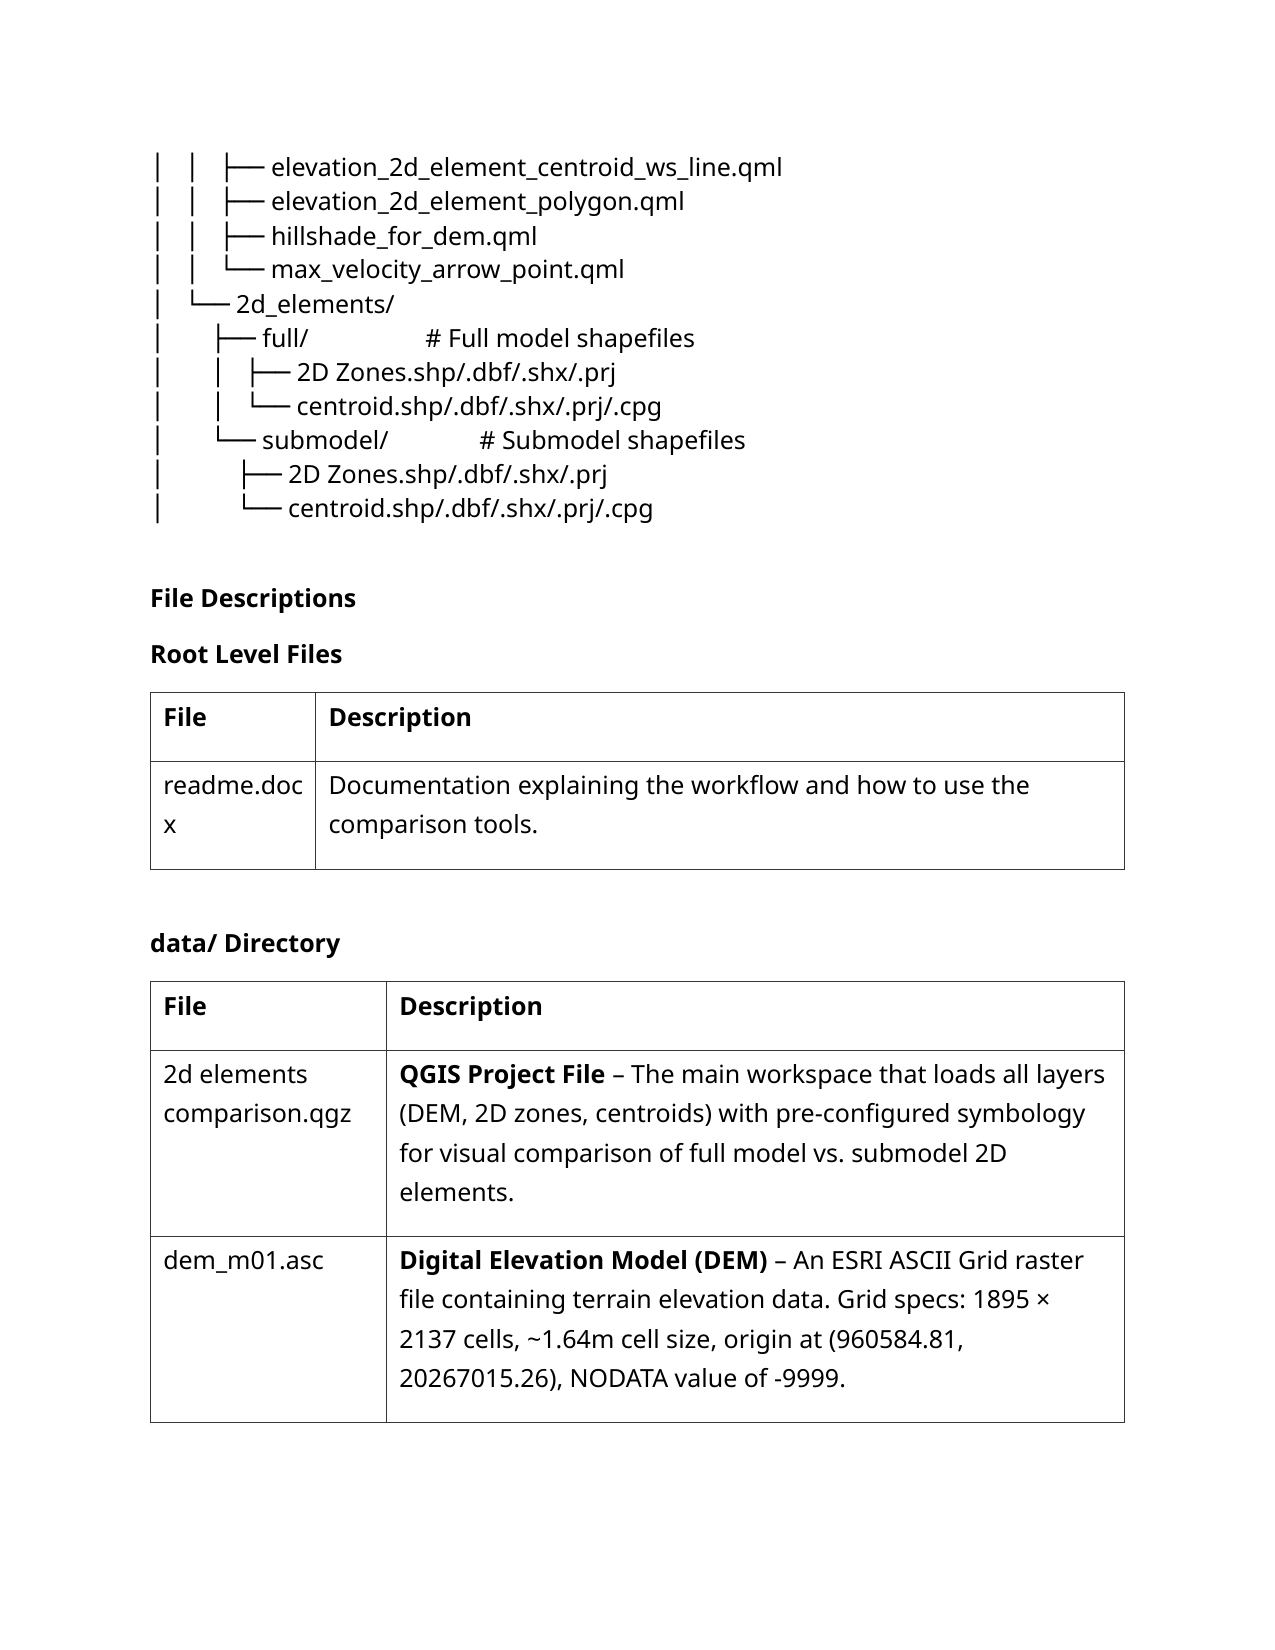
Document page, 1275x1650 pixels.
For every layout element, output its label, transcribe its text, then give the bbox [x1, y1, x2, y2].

text │ │ ├── hillshade_for_dem.qml [150, 218, 1125, 252]
table_header File [151, 693, 315, 761]
text │ │ ├── 2D Zones.shp/.dbf/.shx/.prj [150, 354, 1125, 388]
text │ │ ├── elevation_2d_element_centroid_ws_line.qml [150, 150, 1125, 184]
table_cell dem_m01.asc [151, 1237, 386, 1422]
text File Descriptions [150, 581, 1125, 614]
table_header Description [316, 693, 1124, 761]
text │ ├── 2D Zones.shp/.dbf/.shx/.prj [150, 457, 1125, 491]
table_cell Documentation explaining the workflow and how to use the comparison tools. [316, 762, 1124, 868]
text Root Level Files [150, 636, 1125, 670]
table_header Description [387, 982, 1124, 1050]
text │ │ ├── elevation_2d_element_polygon.qml [150, 184, 1125, 218]
text │ └── centroid.shp/.dbf/.shx/.prj/.cpg [150, 491, 1125, 525]
table_cell 2d elements comparison.qgz [151, 1051, 386, 1236]
table_cell readme.docx [151, 762, 315, 868]
table_header File [151, 982, 386, 1050]
table_cell Digital Elevation Model (DEM) – An ESRI ASCII Grid raster file containing terrain elevation data. Grid specs: 1895 × 2137 cells, ~1.64m cell size, origin at (960584.81, 20267015.26), NODATA value of -9999. [387, 1237, 1124, 1422]
text data/ Directory [150, 925, 1125, 959]
text │ │ └── centroid.shp/.dbf/.shx/.prj/.cpg [150, 388, 1125, 422]
text │ └── 2d_elements/ [150, 286, 1125, 320]
text │ │ └── max_velocity_arrow_point.qml [150, 252, 1125, 286]
text │ ├── full/ # Full model shapefiles [150, 320, 1125, 354]
table_cell QGIS Project File – The main workspace that loads all layers (DEM, 2D zones, centroids) with pre-configured symbology for visual comparison of full model vs. submodel 2D elements. [387, 1051, 1124, 1236]
text │ └── submodel/ # Submodel shapefiles [150, 422, 1125, 457]
